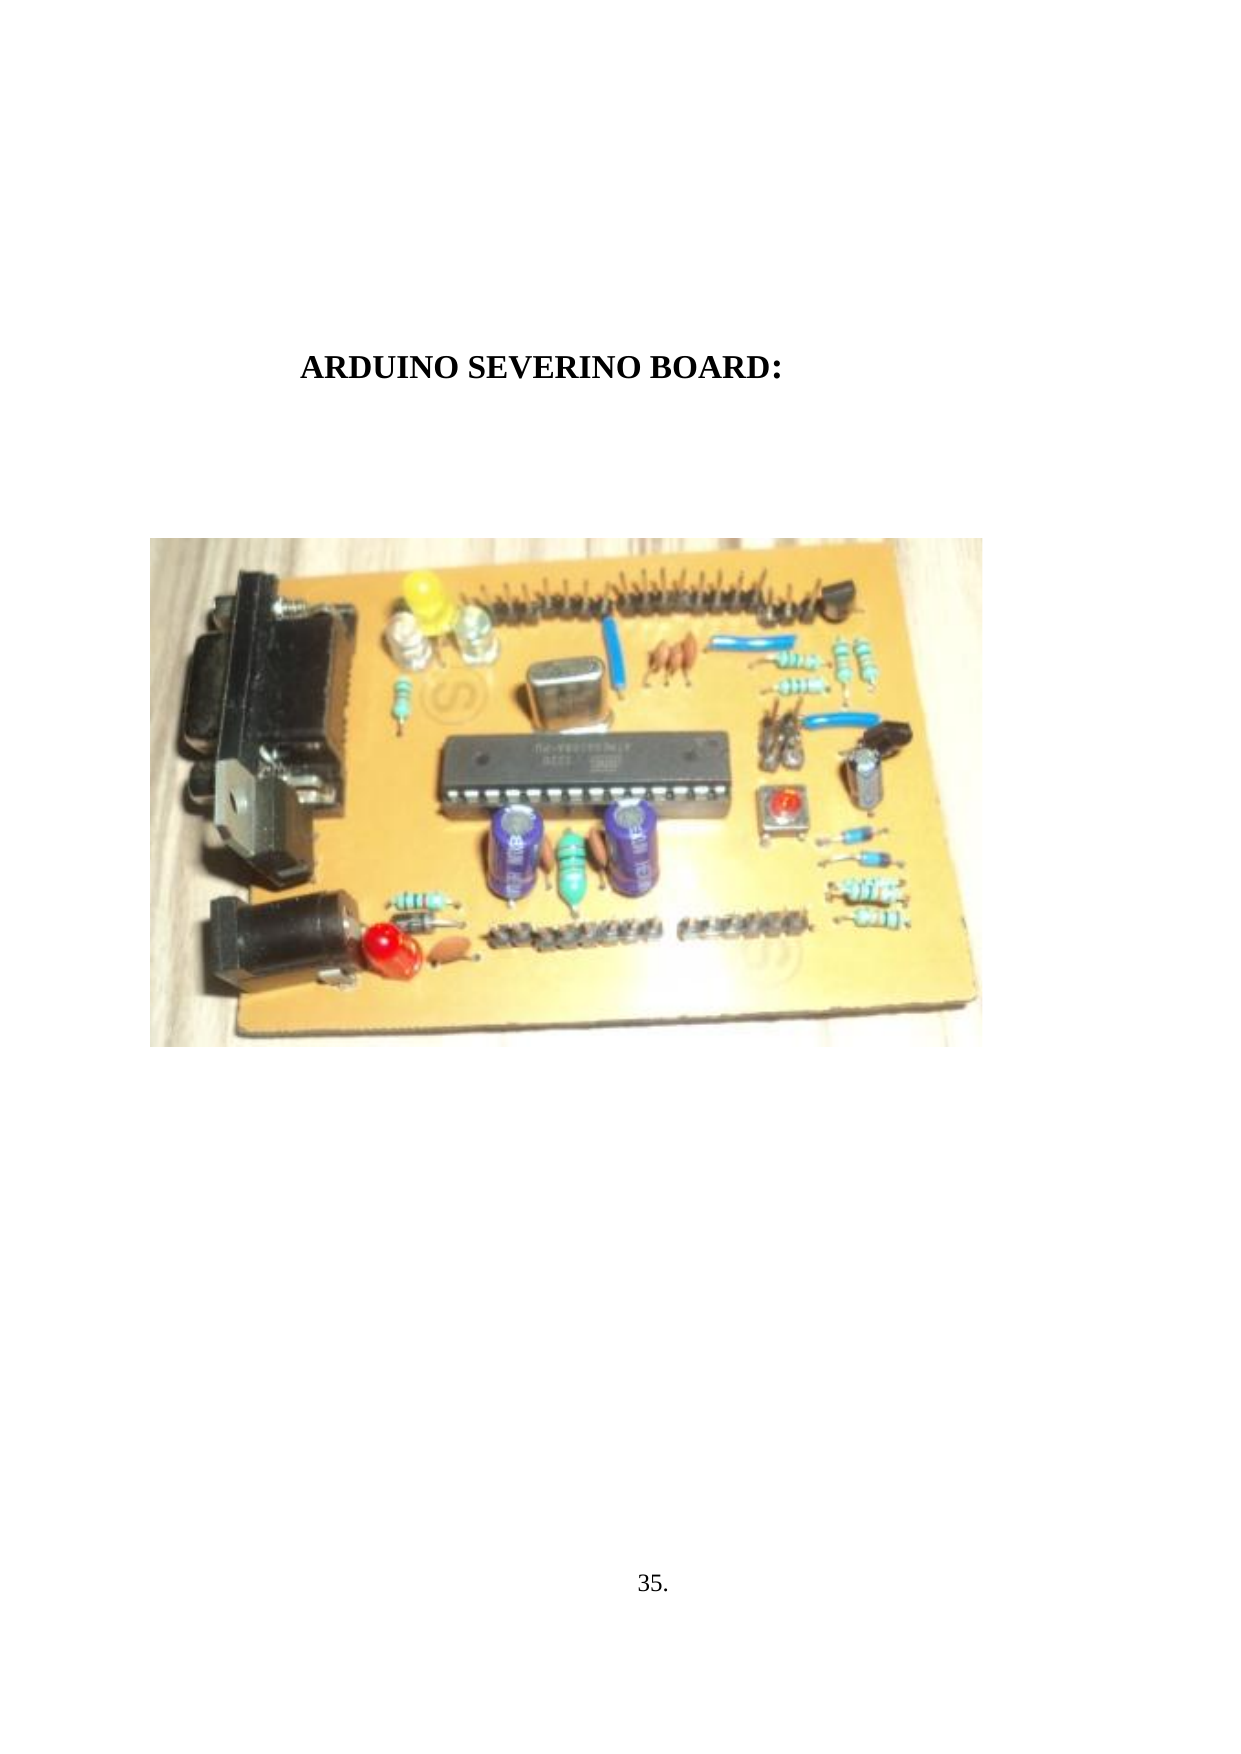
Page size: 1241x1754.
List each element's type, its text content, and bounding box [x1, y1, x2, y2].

text ARDUINO SEVERINO BOARD: [150, 344, 1090, 387]
picture [150, 538, 983, 1047]
